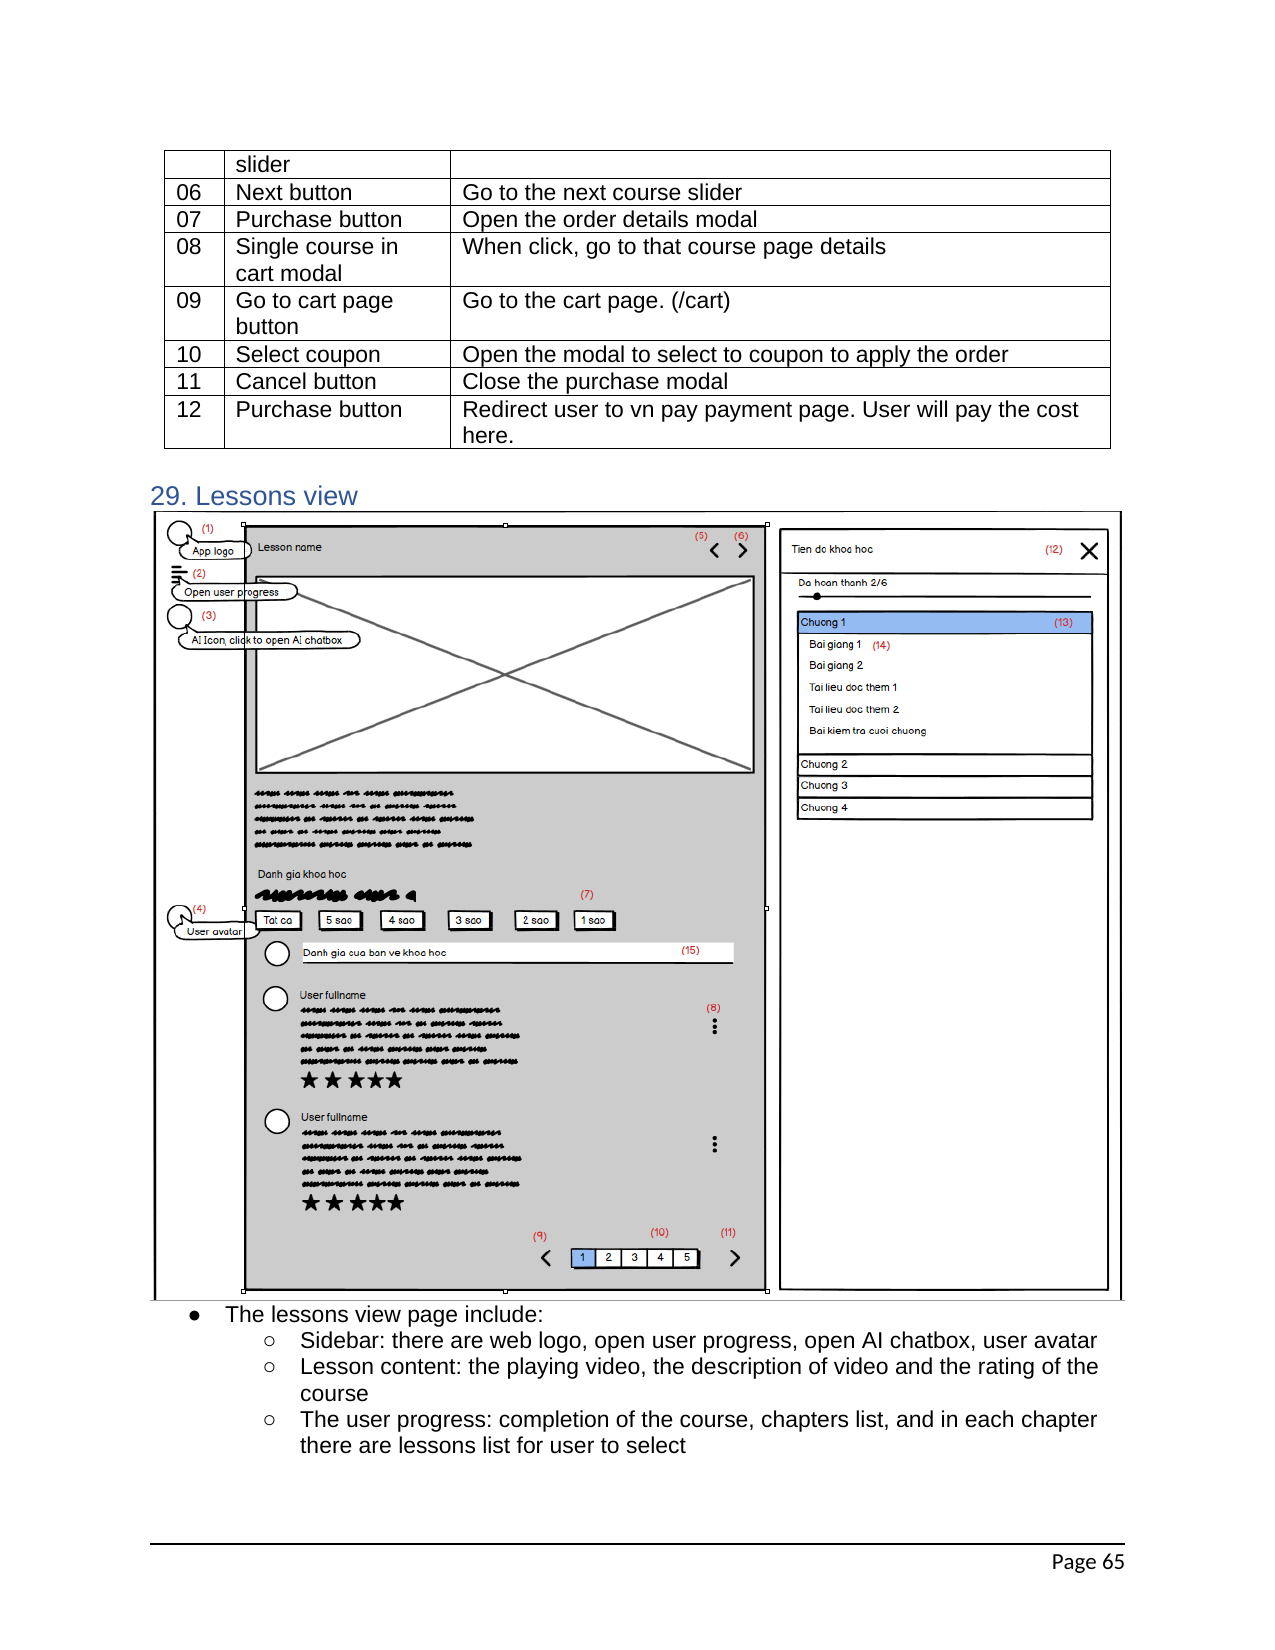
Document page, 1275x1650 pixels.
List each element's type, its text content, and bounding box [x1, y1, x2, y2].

list Lesson content: the playing video, the description of video and the rating of the course [262, 1353, 1125, 1406]
list The lessons view page include: [187, 1301, 1125, 1327]
list Sidebar: there are web logo, open user progress, open AI chatbox, user avatar [262, 1327, 1125, 1353]
subtitle 29. Lessons view [150, 480, 1125, 511]
list The user progress: completion of the course, chapters list, and in each chapter there are lessons list for user to select [262, 1406, 1125, 1459]
picture [150, 511, 1125, 1301]
